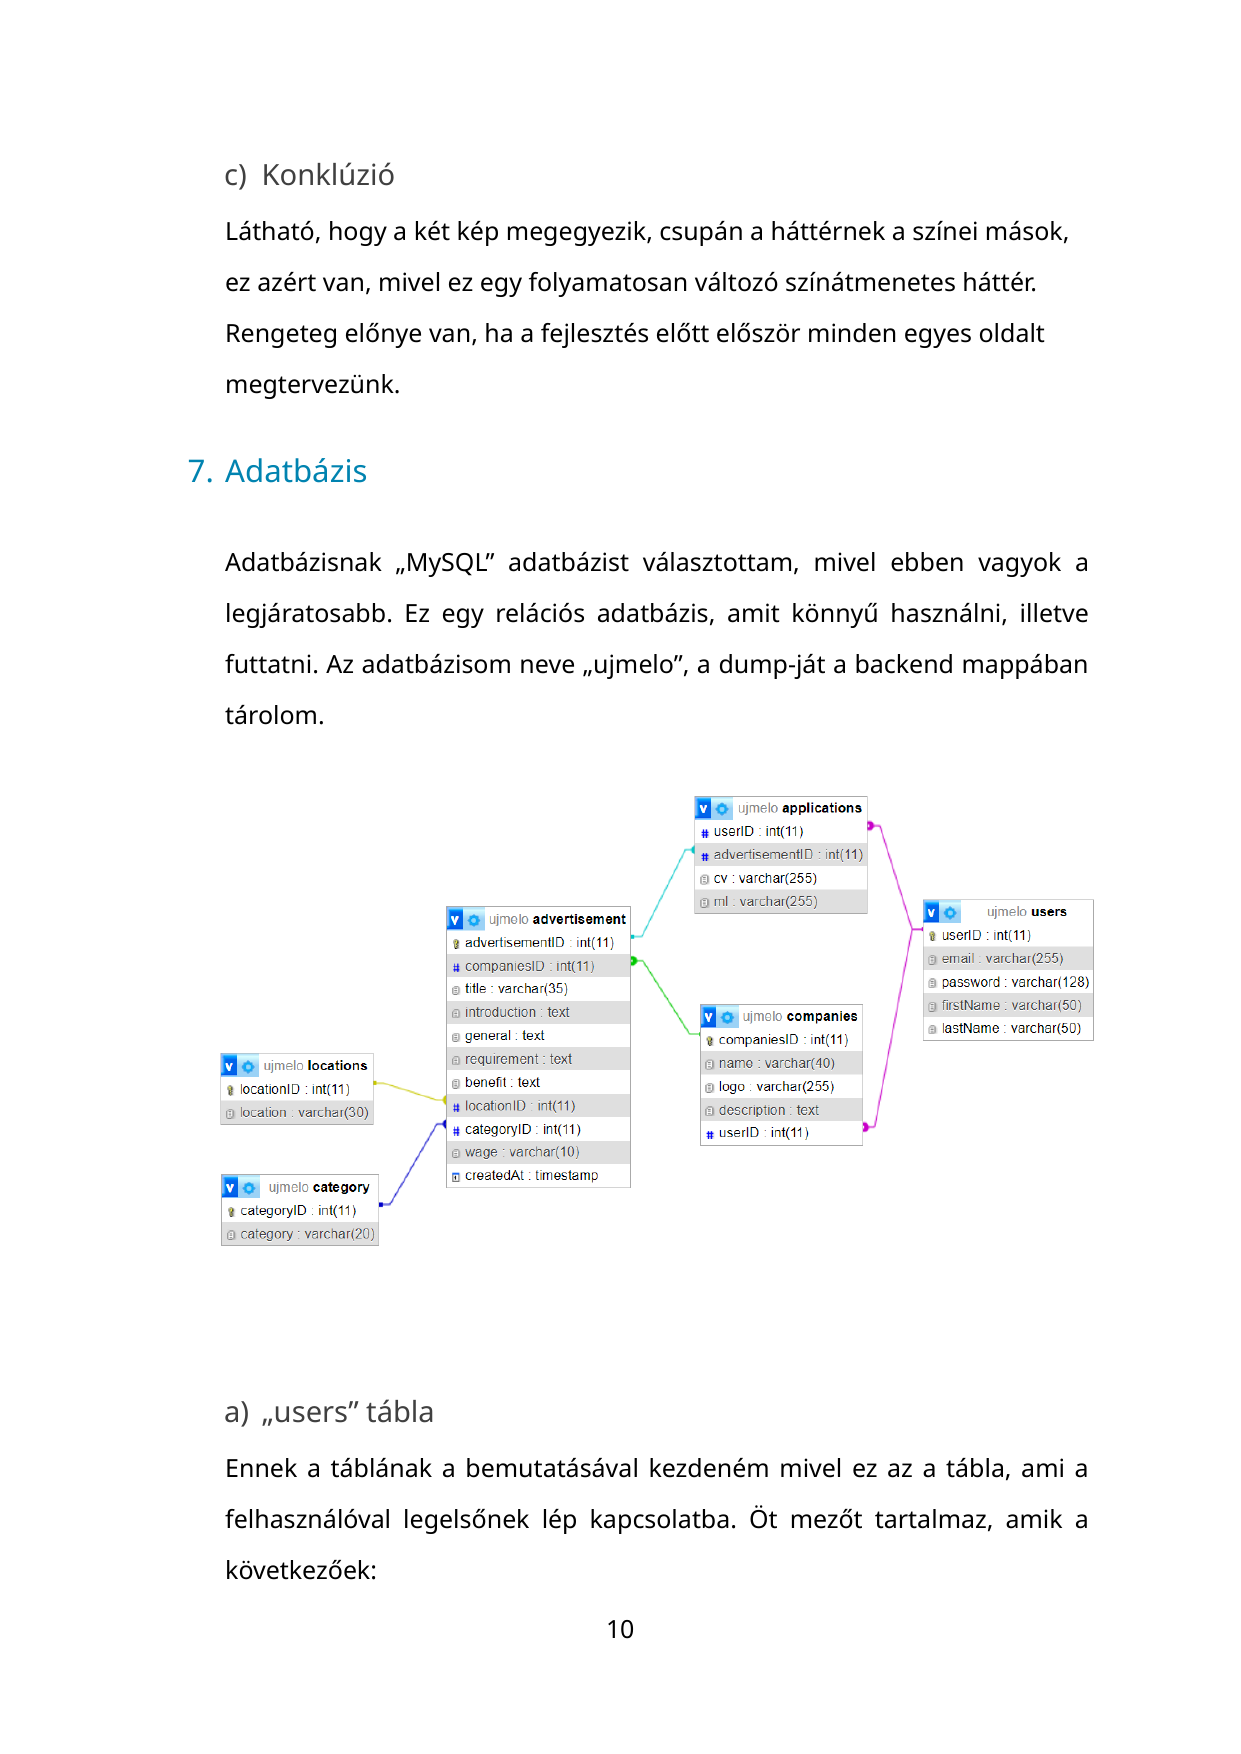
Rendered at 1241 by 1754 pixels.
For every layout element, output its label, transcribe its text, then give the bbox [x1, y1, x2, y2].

text Adatbázisnak „MySQL” adatbázist választottam, mivel ebben vagyok a legjáratosabb. Ez egy relációs adatbázis, amit könnyű használni, illetve futtatni. Az adatbázisom neve „ujmelo”, a dump-ját a backend mappában tárolom. [225, 544, 1090, 731]
subtitle Adatbázis [187, 449, 1090, 492]
subtitle „users” tábla [224, 1391, 1090, 1431]
text Látható, hogy a két kép megegyezik, csupán a háttérnek a színei mások, ez azért van, mivel ez egy folyamatosan változó színátmenetes háttér. Rengeteg előnye van, ha a fejlesztés előtt először minden egyes oldalt megtervezünk. [225, 214, 1090, 401]
subtitle Konklúzió [224, 154, 1090, 194]
picture [175, 756, 1143, 1276]
text Ennek a táblának a bemutatásával kezdeném mivel ez az a tábla, ami a felhasználóval legelsőnek lép kapcsolatba. Öt mezőt tartalmaz, amik a következőek: [225, 1451, 1090, 1587]
